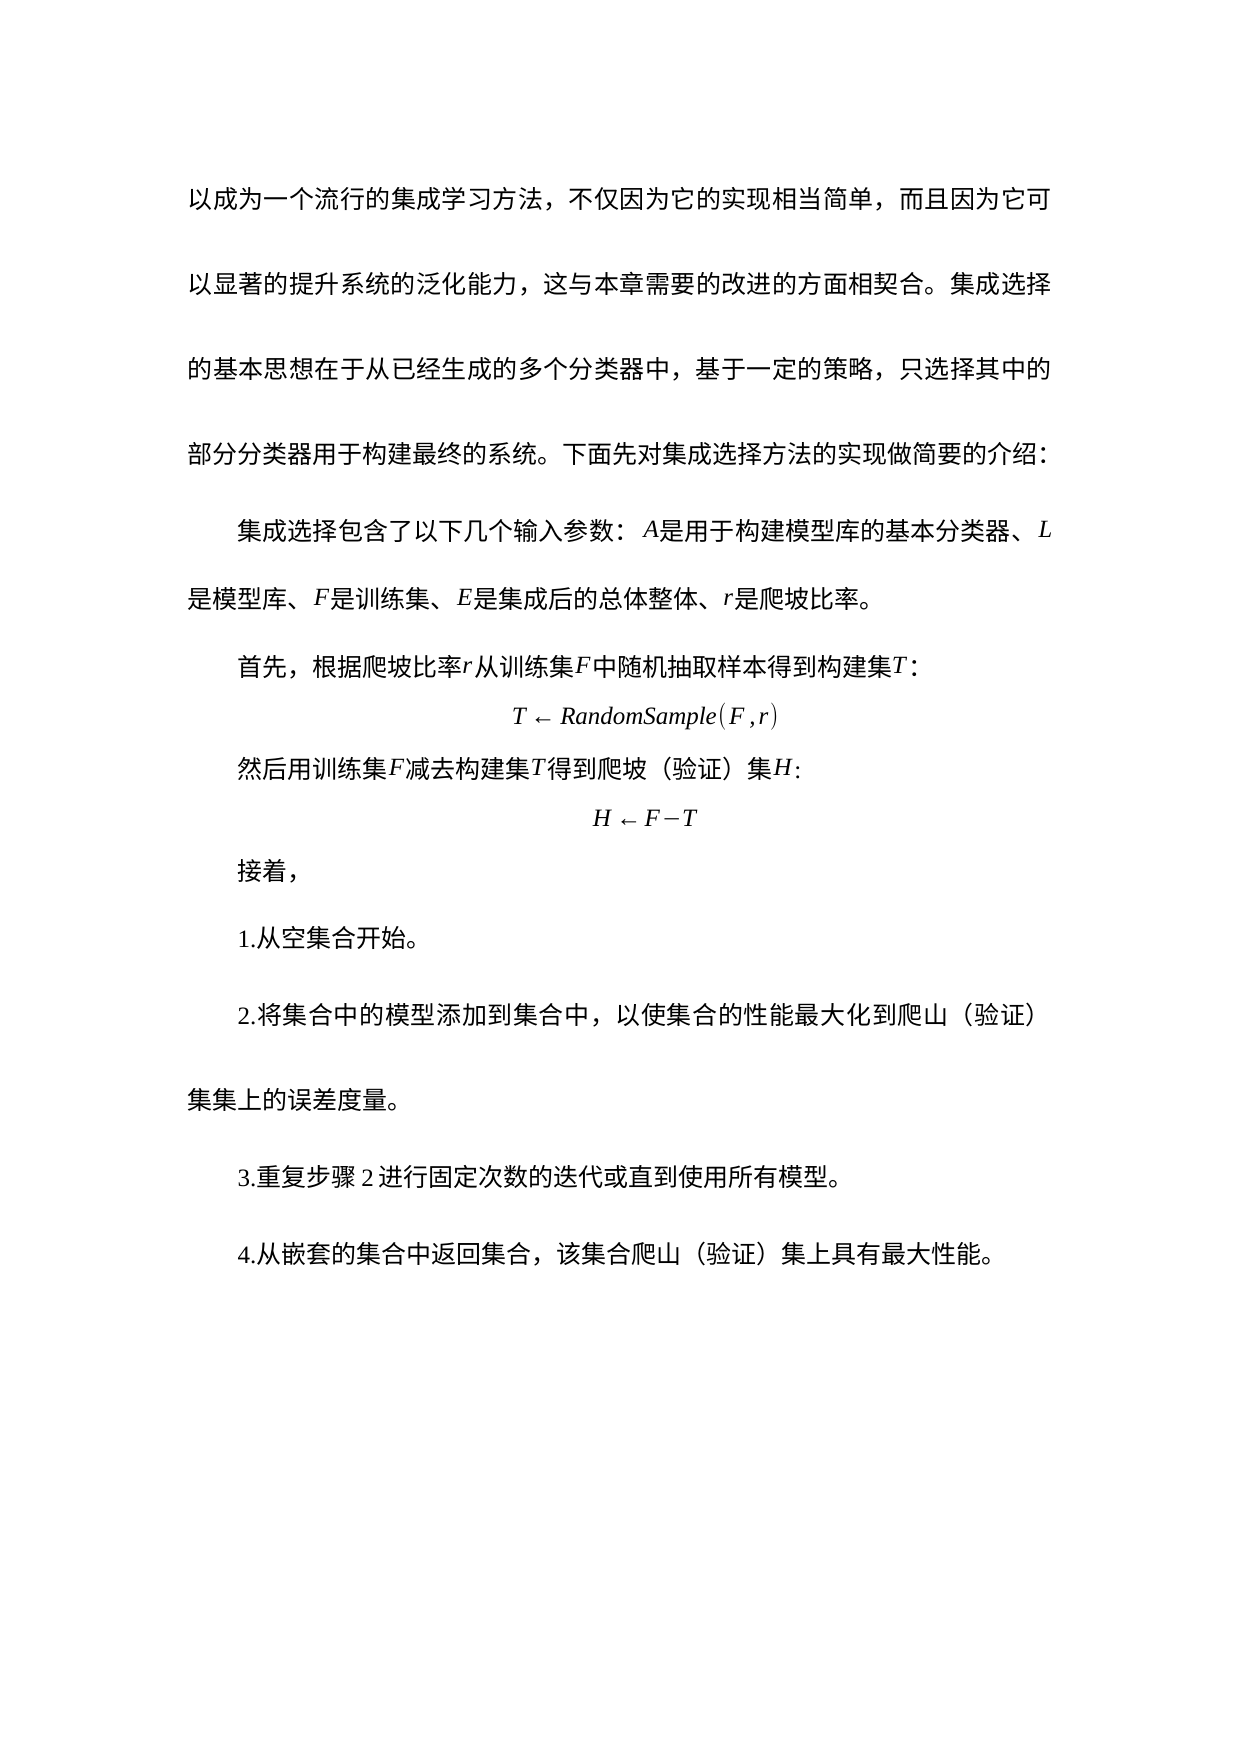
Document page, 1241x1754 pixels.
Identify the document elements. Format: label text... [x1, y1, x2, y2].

text 首先，根据爬坡比率从训练集中随机抽取样本得到构建集： [187, 631, 1053, 699]
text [187, 164, 1053, 486]
text 2.将集合中的模型添加到集合中，以使集合的性能最大化到爬山（验证）集集上的误差度量。 [187, 980, 1053, 1133]
text 接着， [187, 835, 1053, 903]
text 然后用训练集减去构建集得到爬坡（验证）集: [187, 733, 1053, 801]
text 4.从嵌套的集合中返回集合，该集合爬山（验证）集上具有最大性能。 [187, 1219, 1053, 1287]
text 1.从空集合开始。 [187, 903, 1053, 971]
text 3.重复步骤2进行固定次数的迭代或直到使用所有模型。 [187, 1142, 1053, 1210]
text 集成选择包含了以下几个输入参数：是用于构建模型库的基本分类器、是模型库、是训练集、是集成后的总体整体、是爬坡比率。 [187, 496, 1053, 631]
